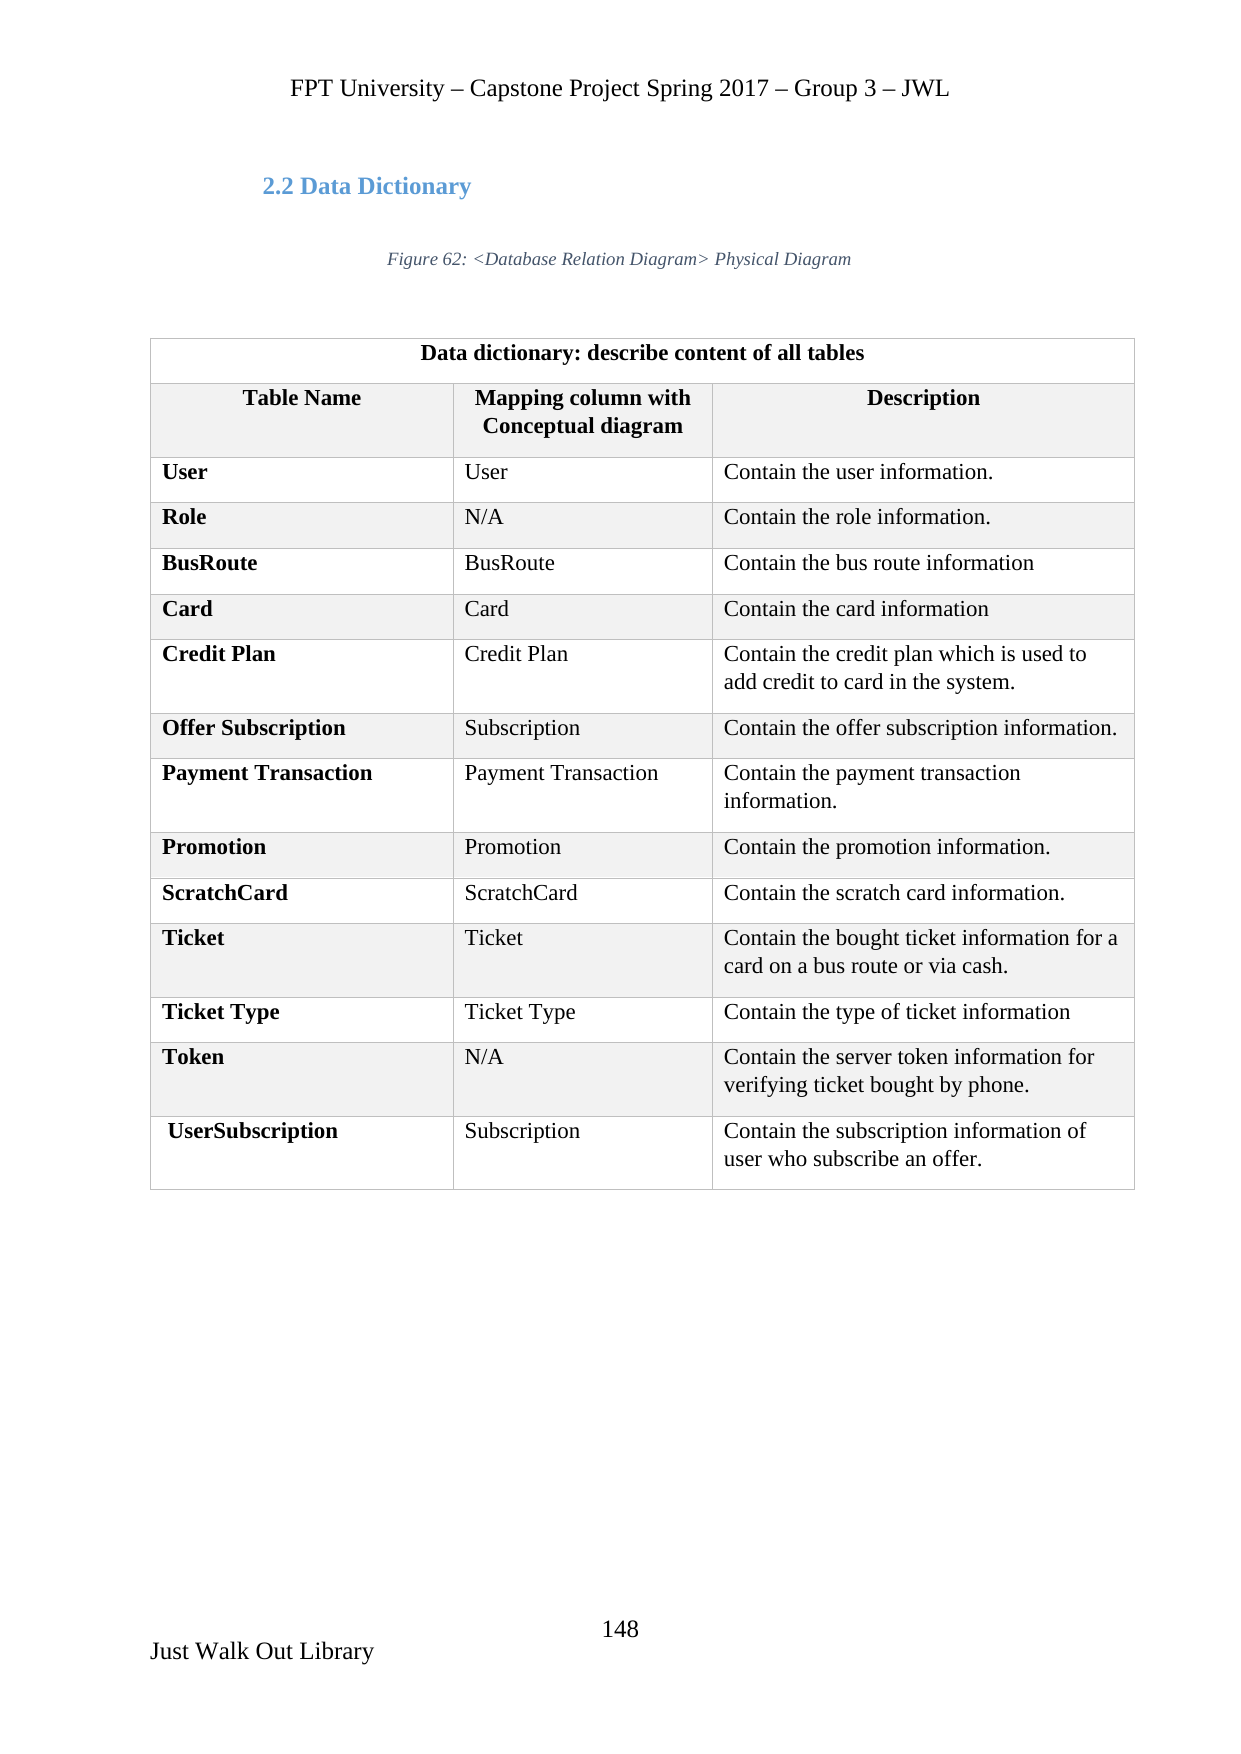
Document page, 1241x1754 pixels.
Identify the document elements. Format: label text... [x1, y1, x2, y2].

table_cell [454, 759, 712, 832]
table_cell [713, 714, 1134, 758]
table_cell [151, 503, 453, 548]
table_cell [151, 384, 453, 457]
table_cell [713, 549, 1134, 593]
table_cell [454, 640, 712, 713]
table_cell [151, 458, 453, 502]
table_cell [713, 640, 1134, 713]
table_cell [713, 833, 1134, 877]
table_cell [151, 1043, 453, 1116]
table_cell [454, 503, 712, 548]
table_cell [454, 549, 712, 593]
subtitle Data Dictionary [262, 171, 1090, 199]
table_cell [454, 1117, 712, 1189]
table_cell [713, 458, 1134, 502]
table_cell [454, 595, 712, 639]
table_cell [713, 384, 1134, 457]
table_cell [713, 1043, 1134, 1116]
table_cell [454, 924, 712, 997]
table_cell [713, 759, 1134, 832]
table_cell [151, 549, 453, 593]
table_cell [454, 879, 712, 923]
text Figure 62: <Database Relation Diagram> Physical Diagram [150, 248, 1090, 269]
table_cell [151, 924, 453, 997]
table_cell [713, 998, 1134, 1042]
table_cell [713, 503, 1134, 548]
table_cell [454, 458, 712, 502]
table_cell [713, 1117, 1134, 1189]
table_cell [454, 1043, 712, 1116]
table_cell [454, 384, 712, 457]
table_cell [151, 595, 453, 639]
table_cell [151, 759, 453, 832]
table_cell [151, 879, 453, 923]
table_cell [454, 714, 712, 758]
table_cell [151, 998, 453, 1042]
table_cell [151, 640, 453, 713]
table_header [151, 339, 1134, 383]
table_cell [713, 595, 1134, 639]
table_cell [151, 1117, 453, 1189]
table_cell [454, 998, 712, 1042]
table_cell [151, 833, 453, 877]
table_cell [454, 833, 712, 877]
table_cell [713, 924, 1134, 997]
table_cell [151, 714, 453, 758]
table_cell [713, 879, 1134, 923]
